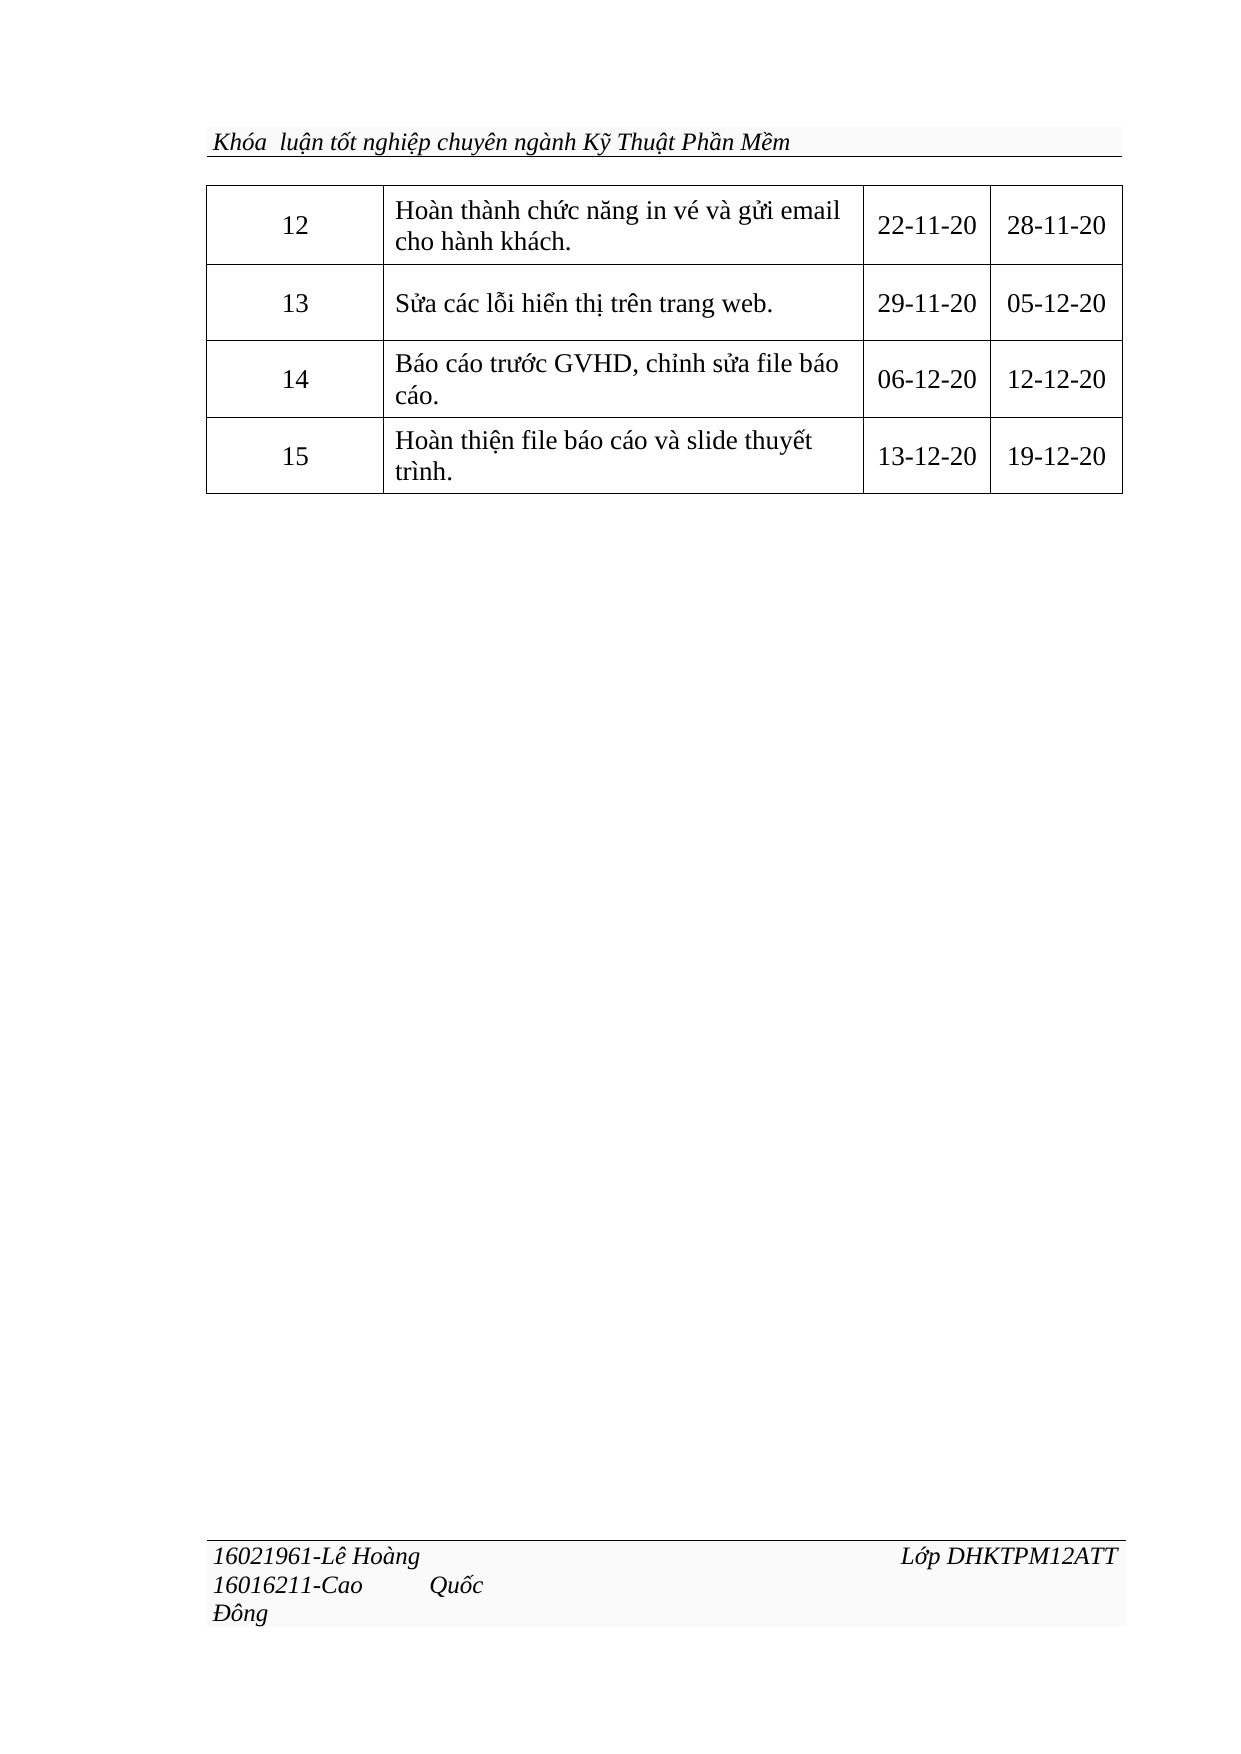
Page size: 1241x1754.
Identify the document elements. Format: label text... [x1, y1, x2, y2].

table_cell Hoàn thiện file báo cáo và slide thuyết trình. [384, 418, 863, 493]
table_cell 22-11-20 [864, 186, 990, 263]
table_cell 14 [207, 341, 383, 417]
table_cell 12-12-20 [991, 341, 1122, 417]
table_cell 29-11-20 [864, 265, 990, 340]
table_cell 15 [207, 418, 383, 493]
table_cell 06-12-20 [864, 341, 990, 417]
table_cell 13 [207, 265, 383, 340]
table_cell Báo cáo trước GVHD, chỉnh sửa file báo cáo. [384, 341, 863, 417]
table_cell 28-11-20 [991, 186, 1122, 263]
table_cell 05-12-20 [991, 265, 1122, 340]
table_cell 13-12-20 [864, 418, 990, 493]
table_cell 19-12-20 [991, 418, 1122, 493]
table_cell Sửa các lỗi hiển thị trên trang web. [384, 265, 863, 340]
table_cell Hoàn thành chức năng in vé và gửi email cho hành khách. [384, 186, 863, 263]
table_cell 12 [207, 186, 383, 263]
